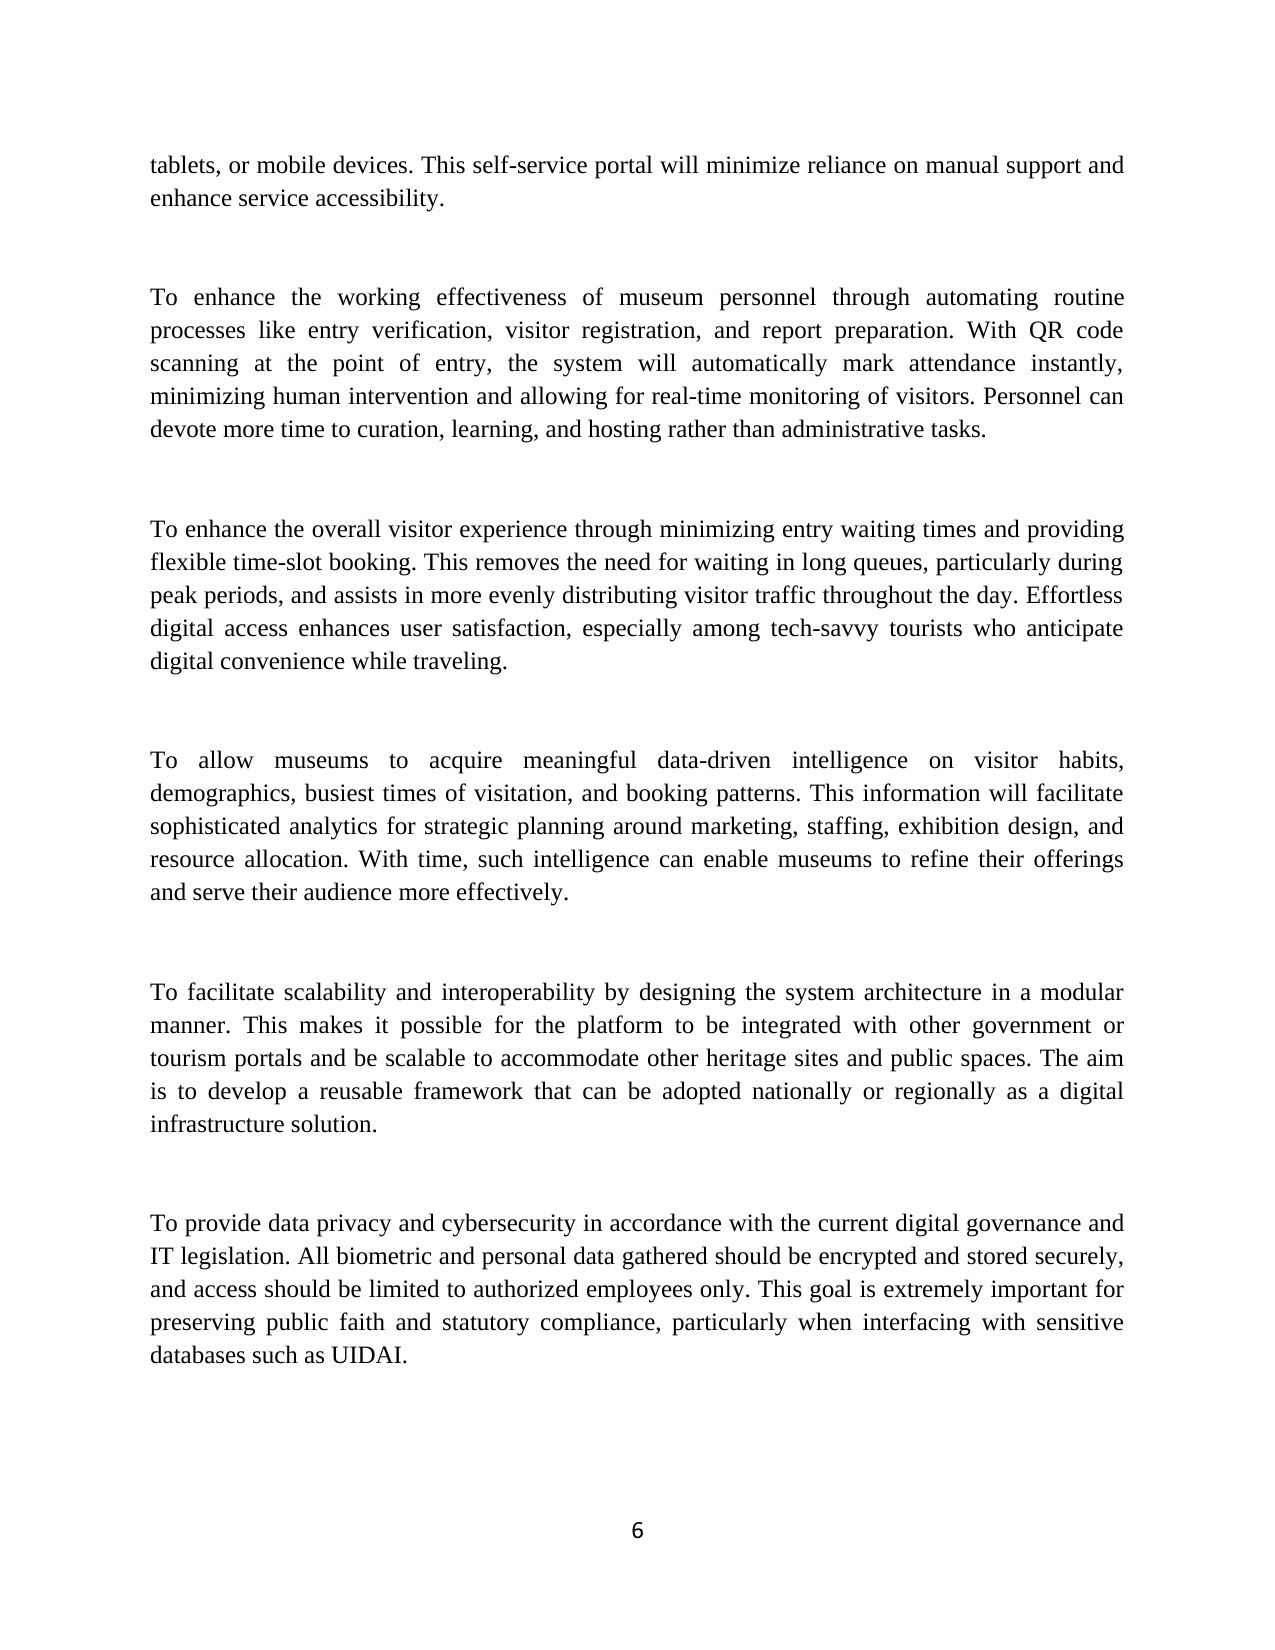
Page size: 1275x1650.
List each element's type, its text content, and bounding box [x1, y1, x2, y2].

text To provide data privacy and cybersecurity in accordance with the current digital governance and IT legislation. All biometric and personal data gathered should be encrypted and stored securely, and access should be limited to authorized employees only. This goal is extremely important for preserving public faith and statutory compliance, particularly when interfacing with sensitive databases such as UIDAI. [150, 1208, 1125, 1369]
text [150, 150, 1125, 212]
text To enhance the overall visitor experience through minimizing entry waiting times and providing flexible time-slot booking. This removes the need for waiting in long queues, particularly during peak periods, and assists in more evenly distributing visitor traffic throughout the day. Effortless digital access enhances user satisfaction, especially among tech-savvy tourists who anticipate digital convenience while traveling. [150, 514, 1125, 675]
text To enhance the working effectiveness of museum personnel through automating routine processes like entry verification, visitor registration, and report preparation. With QR code scanning at the point of entry, the system will automatically mark attendance instantly, minimizing human intervention and allowing for real-time monitoring of visitors. Personnel can devote more time to curation, learning, and hosting rather than administrative tasks. [150, 282, 1125, 443]
text To facilitate scalability and interoperability by designing the system architecture in a modular manner. This makes it possible for the platform to be integrated with other government or tourism portals and be scalable to accommodate other heritage sites and public spaces. The aim is to develop a reusable framework that can be adopted nationally or regionally as a digital infrastructure solution. [150, 977, 1125, 1138]
text To allow museums to acquire meaningful data-driven intelligence on visitor habits, demographics, busiest times of visitation, and booking patterns. This information will facilitate sophisticated analytics for strategic planning around marketing, staffing, exhibition design, and resource allocation. With time, such intelligence can enable museums to refine their offerings and serve their audience more effectively. [150, 745, 1125, 906]
